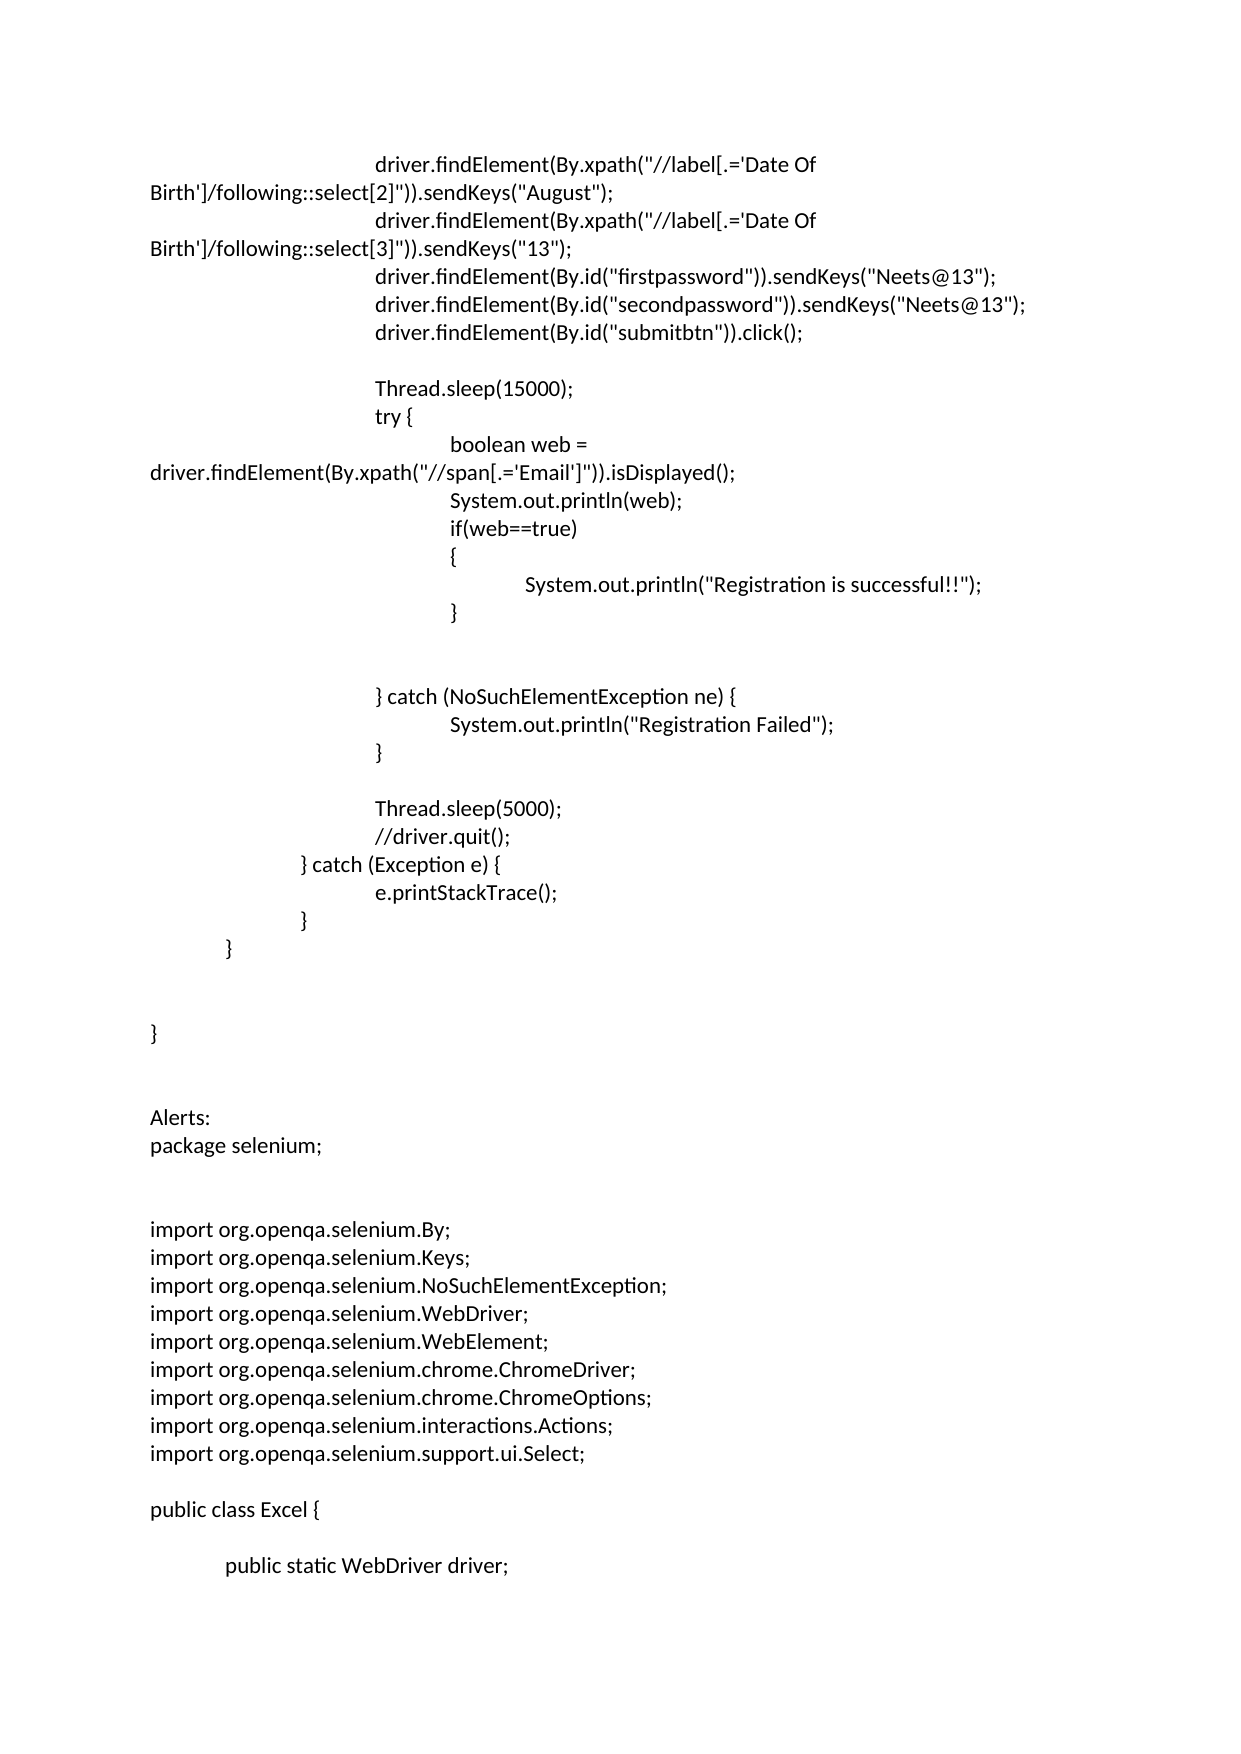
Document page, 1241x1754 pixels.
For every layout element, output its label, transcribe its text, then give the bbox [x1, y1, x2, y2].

text import org.openqa.selenium.support.ui.Select; [150, 1439, 1090, 1467]
text System.out.println("Registration Failed"); [150, 710, 1090, 738]
text boolean web = driver.findElement(By.xpath("//span[.='Email']")).isDisplayed(); [150, 430, 1090, 486]
text import org.openqa.selenium.WebDriver; [150, 1299, 1090, 1327]
text import org.openqa.selenium.interactions.Actions; [150, 1411, 1090, 1439]
text driver.findElement(By.id("submitbtn")).click(); [150, 318, 1090, 346]
text { [150, 542, 1090, 570]
text Thread.sleep(5000); [150, 794, 1090, 822]
text import org.openqa.selenium.chrome.ChromeOptions; [150, 1383, 1090, 1411]
text e.printStackTrace(); [150, 878, 1090, 907]
text } catch (NoSuchElementException ne) { [150, 682, 1090, 710]
text driver.findElement(By.xpath("//label[.='Date Of Birth']/following::select[3]")).sendKeys("13"); [150, 206, 1090, 262]
text import org.openqa.selenium.WebElement; [150, 1327, 1090, 1355]
text Alerts: [150, 1103, 1090, 1131]
text public class Excel { [150, 1495, 1090, 1523]
text } [150, 907, 1090, 934]
text System.out.println(web); [150, 486, 1090, 514]
text driver.findElement(By.id("firstpassword")).sendKeys("Neets@13"); [150, 262, 1090, 290]
text public static WebDriver driver; [150, 1551, 1090, 1579]
text if(web==true) [150, 514, 1090, 542]
text import org.openqa.selenium.Keys; [150, 1243, 1090, 1271]
text } [150, 934, 1090, 963]
text Thread.sleep(15000); [150, 374, 1090, 402]
text import org.openqa.selenium.By; [150, 1215, 1090, 1243]
text } [150, 738, 1090, 766]
text //driver.quit(); [150, 822, 1090, 851]
text package selenium; [150, 1131, 1090, 1159]
text System.out.println("Registration is successful!!"); [150, 570, 1090, 598]
text import org.openqa.selenium.NoSuchElementException; [150, 1271, 1090, 1299]
text driver.findElement(By.id("secondpassword")).sendKeys("Neets@13"); [150, 290, 1090, 318]
text } [150, 598, 1090, 626]
text import org.openqa.selenium.chrome.ChromeDriver; [150, 1355, 1090, 1383]
text try { [150, 402, 1090, 430]
text } catch (Exception e) { [150, 851, 1090, 878]
text } [150, 1019, 1090, 1047]
text driver.findElement(By.xpath("//label[.='Date Of Birth']/following::select[2]")).sendKeys("August"); [150, 150, 1090, 206]
